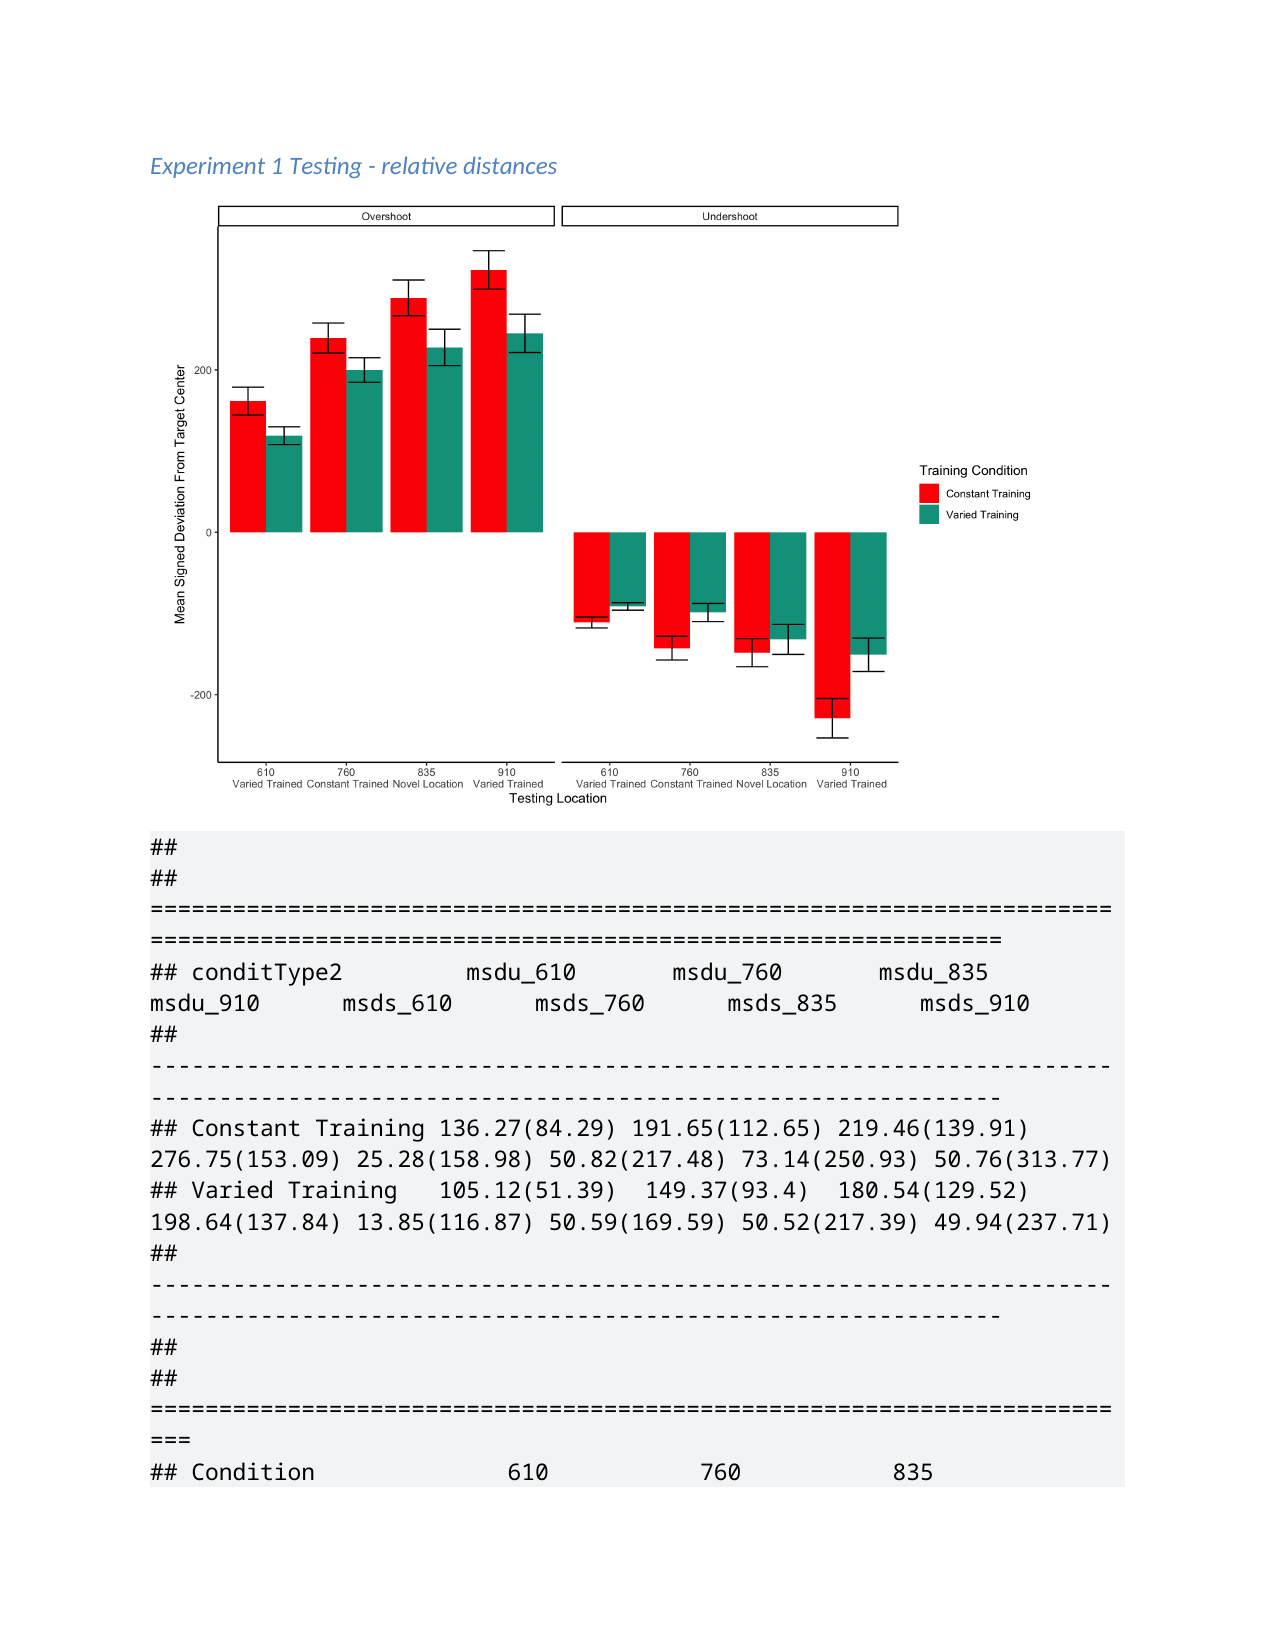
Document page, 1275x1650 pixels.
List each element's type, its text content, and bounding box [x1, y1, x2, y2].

subtitle Experiment 1 Testing - relative distances [150, 150, 1125, 181]
picture [168, 199, 1044, 812]
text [150, 831, 1125, 1487]
